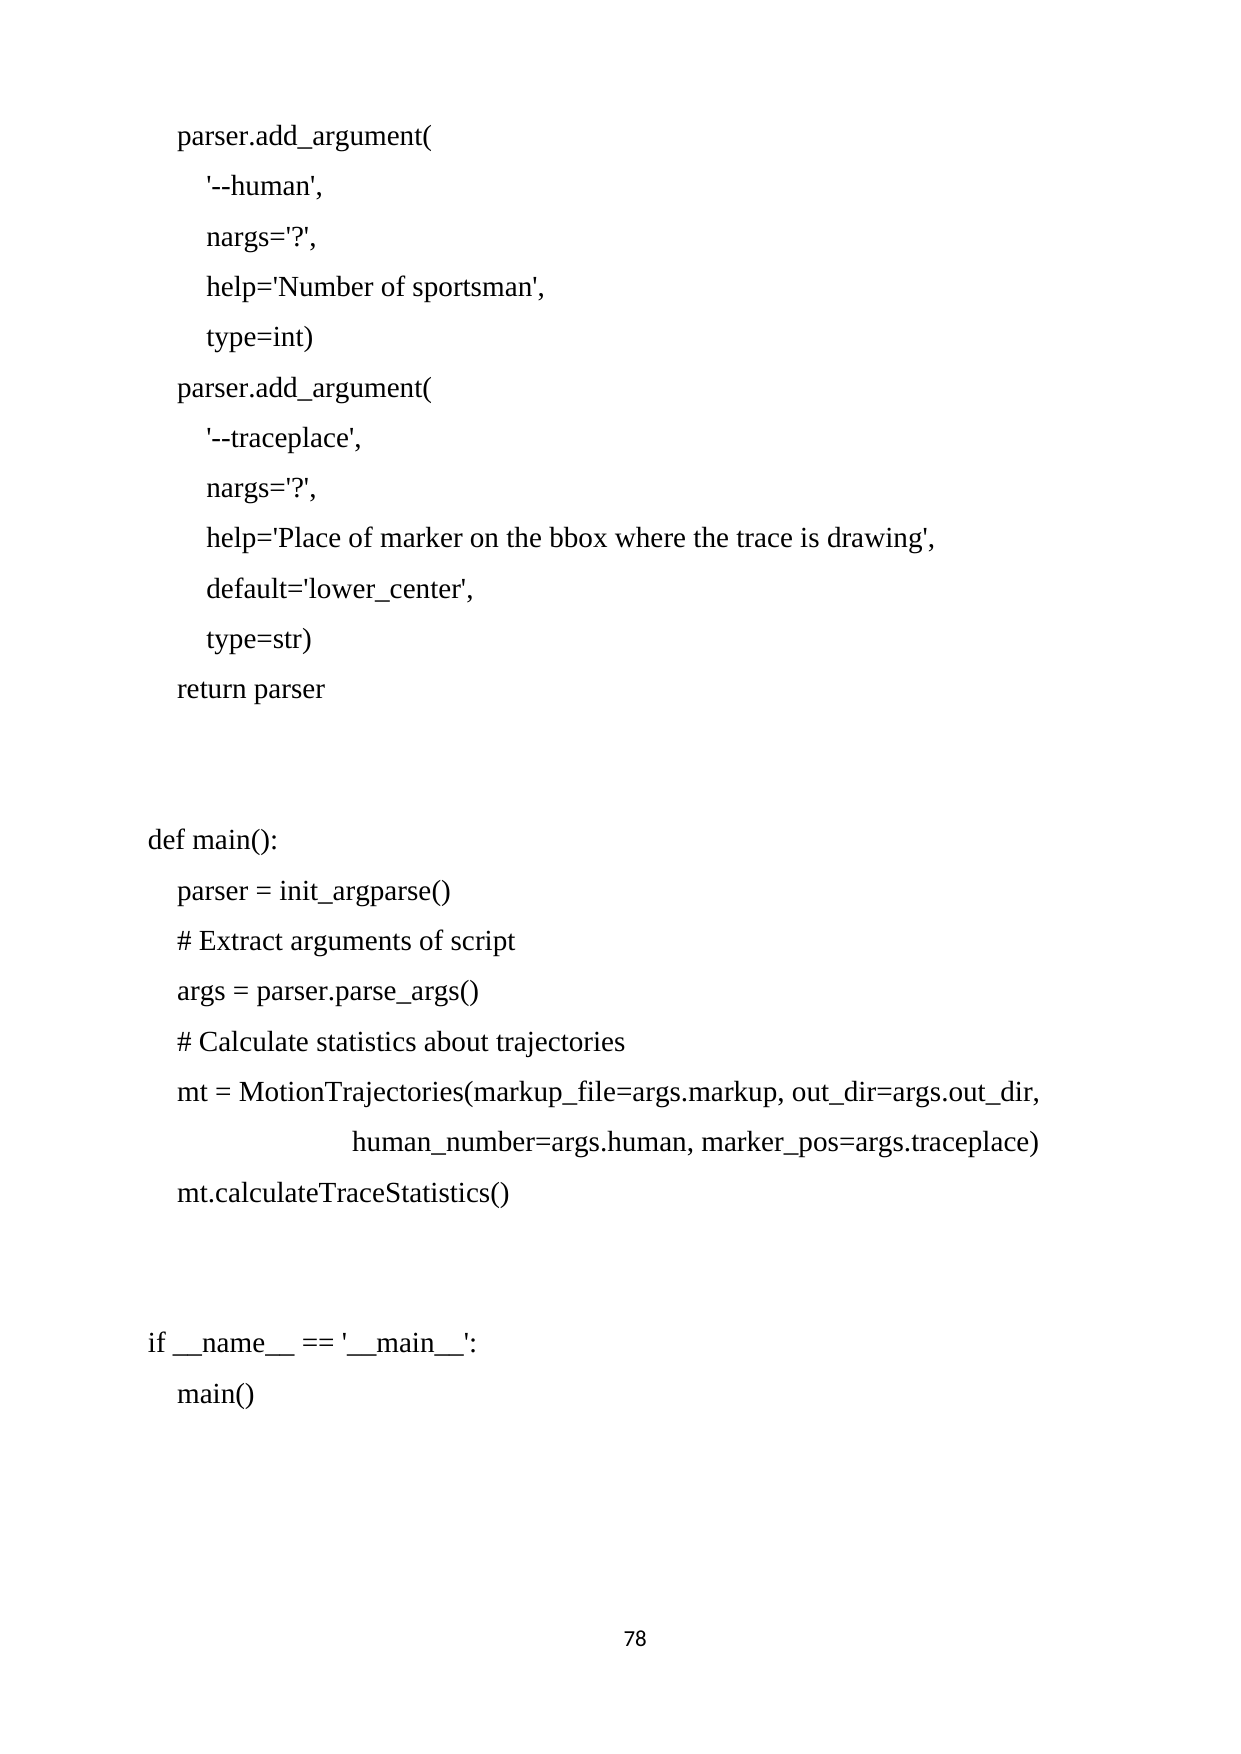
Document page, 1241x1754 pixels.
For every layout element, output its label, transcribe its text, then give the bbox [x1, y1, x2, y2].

text nargs='?', [148, 470, 1122, 504]
text mt.calculateTraceStatistics() [148, 1175, 1122, 1208]
text nargs='?', [148, 219, 1122, 252]
text type=int) [148, 319, 1122, 353]
text default='lower_center', [148, 571, 1122, 604]
text help='Place of marker on the bbox where the trace is drawing', [148, 521, 1122, 554]
text return parser [148, 672, 1122, 705]
text # Extract arguments of script [148, 923, 1122, 957]
text args = parser.parse_args() [148, 973, 1122, 1007]
text parser.add_argument( [148, 370, 1122, 403]
text mt = MotionTrajectories(markup_file=args.markup, out_dir=args.out_dir, [148, 1074, 1122, 1108]
text help='Number of sportsman', [148, 269, 1122, 303]
text '--human', [148, 168, 1122, 202]
text main() [148, 1376, 1122, 1409]
text parser = init_argparse() [148, 873, 1122, 906]
text parser.add_argument( [148, 118, 1122, 152]
text type=str) [148, 621, 1122, 655]
text def main(): [148, 822, 1122, 856]
text # Calculate statistics about trajectories [148, 1024, 1122, 1057]
text if __name__ == '__main__': [148, 1326, 1122, 1359]
text '--traceplace', [148, 420, 1122, 453]
text human_number=args.human, marker_pos=args.traceplace) [148, 1124, 1122, 1158]
